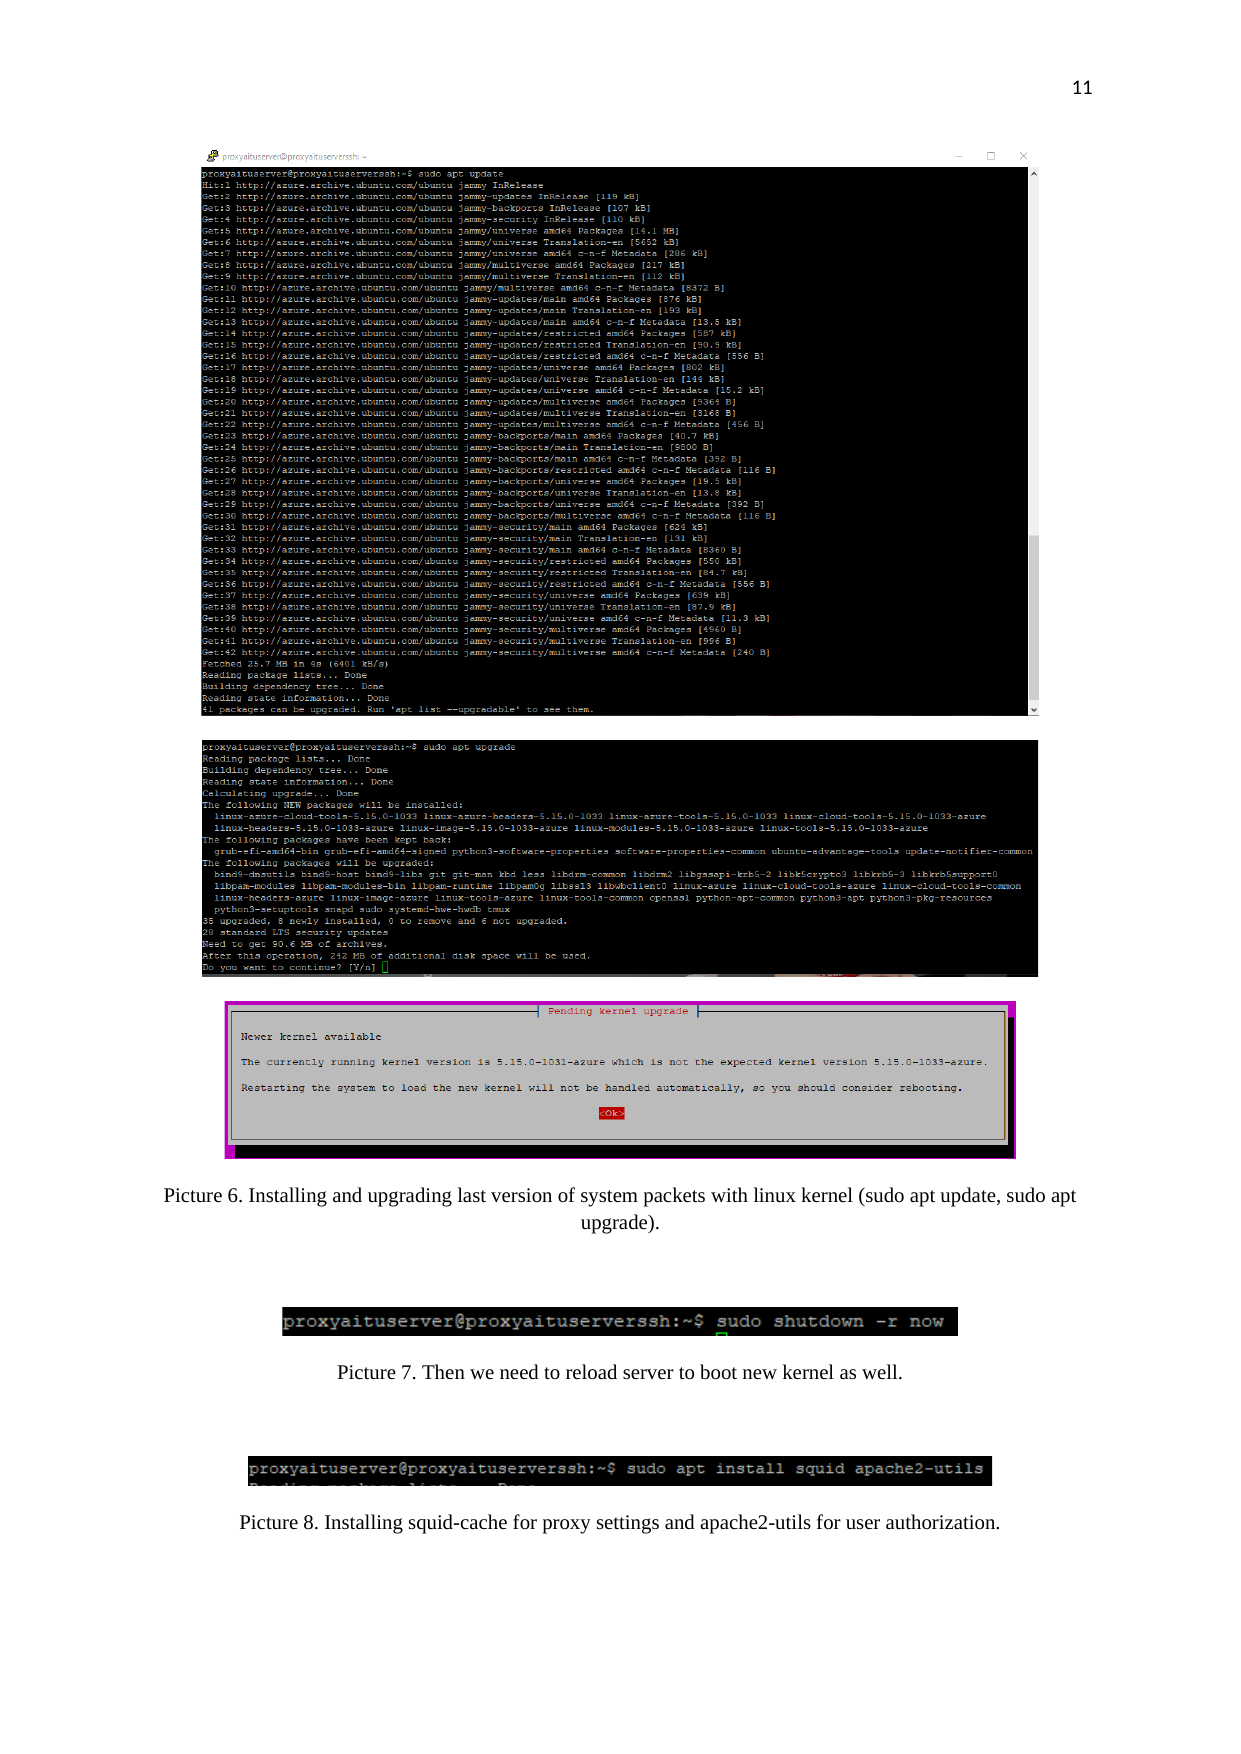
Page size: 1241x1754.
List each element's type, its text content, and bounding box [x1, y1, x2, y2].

text Picture 8. Installing squid-cache for proxy settings and apache2-utils for user authorization. [148, 1510, 1092, 1534]
picture [202, 740, 1039, 977]
picture [201, 147, 1039, 716]
picture [282, 1307, 958, 1336]
picture [248, 1456, 993, 1486]
text Picture 7. Then we need to reload server to boot new kernel as well. [148, 1360, 1092, 1384]
picture [224, 1001, 1016, 1159]
text Picture 6. Installing and upgrading last version of system packets with linux kernel (sudo apt update, sudo apt upgrade). [148, 1183, 1092, 1234]
